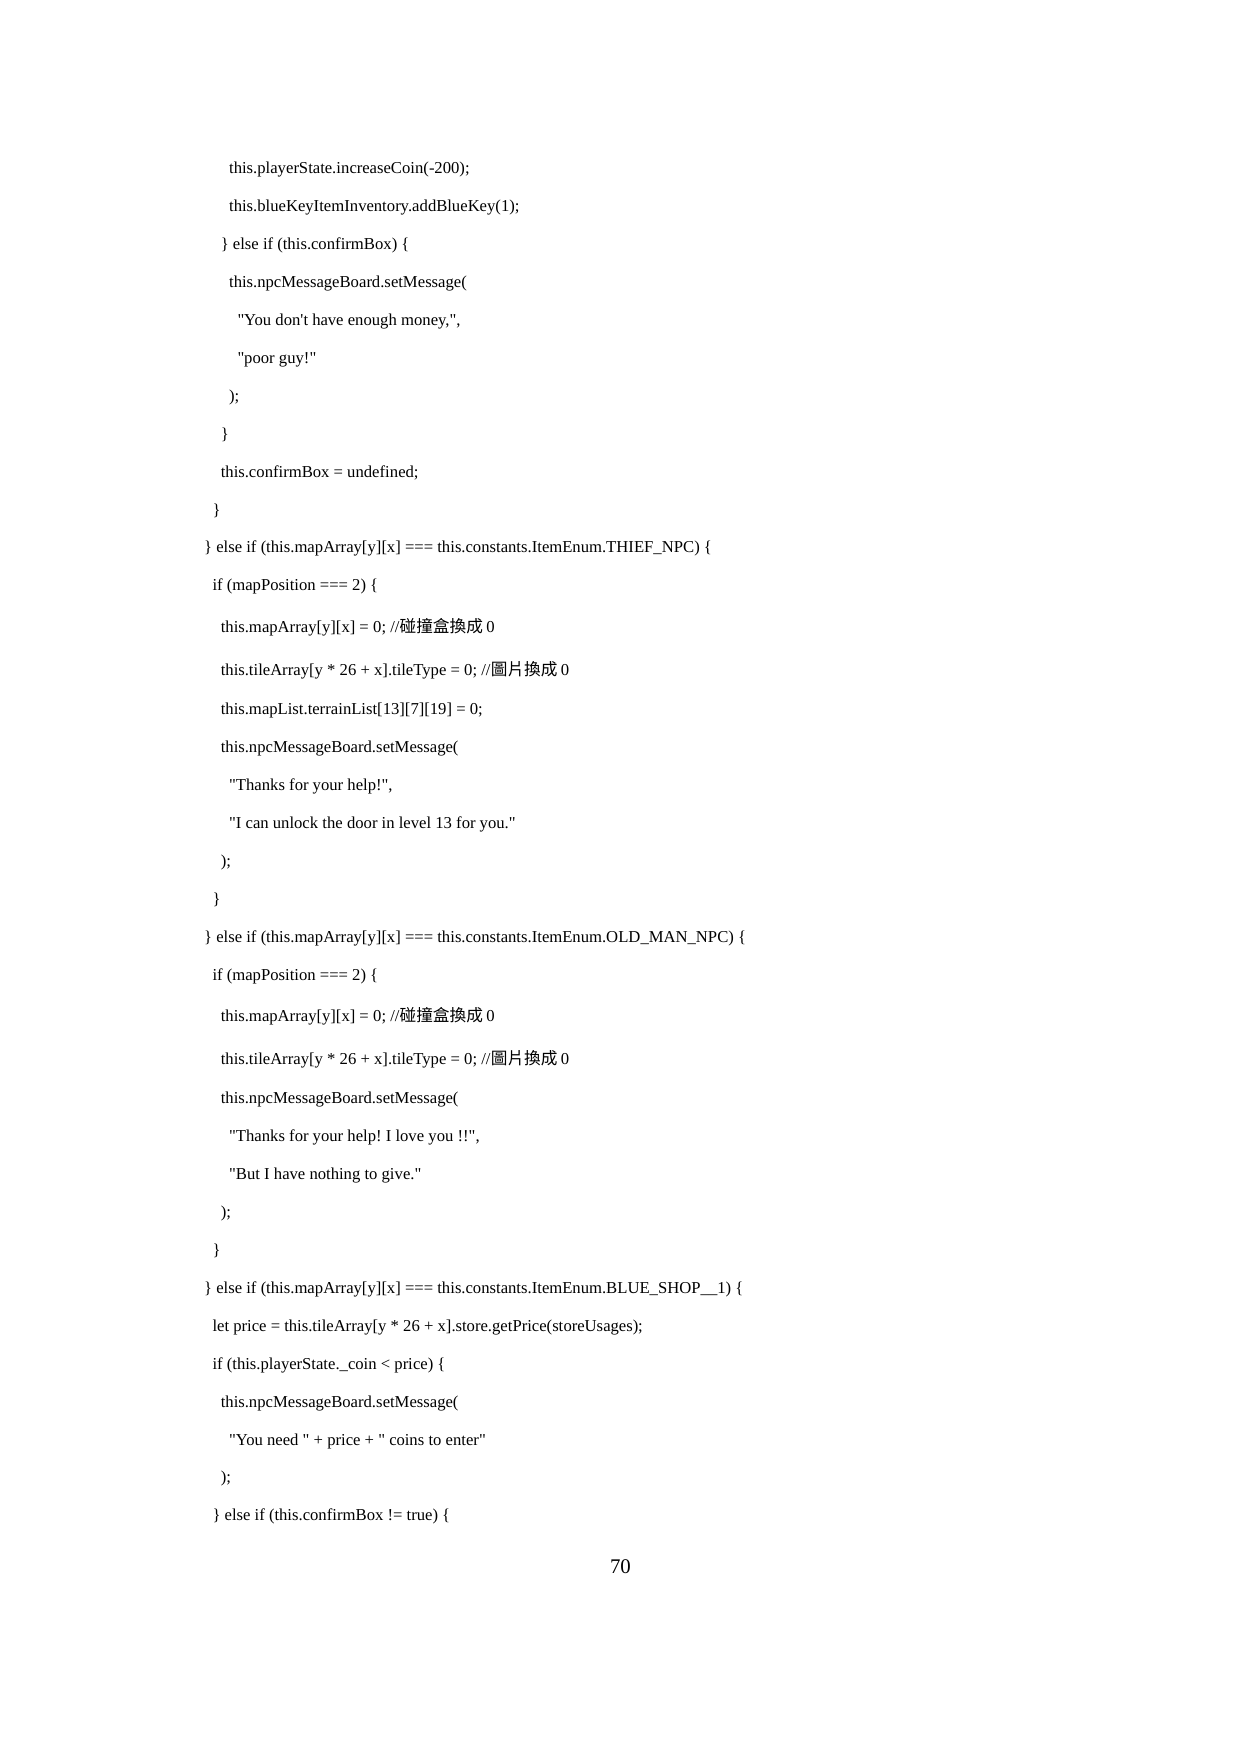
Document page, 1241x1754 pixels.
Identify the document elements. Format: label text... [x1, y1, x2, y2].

text this.confirmBox = undefined; [187, 461, 1053, 481]
text if (mapPosition === 2) { [187, 575, 1053, 594]
text ); [187, 1467, 1053, 1486]
text } else if (this.mapArray[y][x] === this.constants.ItemEnum.BLUE_SHOP__1) { [187, 1278, 1053, 1297]
text } else if (this.confirmBox) { [187, 234, 1053, 253]
text this.npcMessageBoard.setMessage( [187, 1391, 1053, 1411]
text ); [187, 851, 1053, 870]
text this.blueKeyItemInventory.addBlueKey(1); [187, 196, 1053, 215]
text } [187, 1240, 1053, 1259]
text "You need " + price + " coins to enter" [187, 1429, 1053, 1448]
text if (mapPosition === 2) { [187, 964, 1053, 983]
text "I can unlock the door in level 13 for you." [187, 813, 1053, 832]
text } [187, 423, 1053, 443]
text ); [187, 1202, 1053, 1221]
text "Thanks for your help!", [187, 775, 1053, 794]
text } else if (this.mapArray[y][x] === this.constants.ItemEnum.OLD_MAN_NPC) { [187, 926, 1053, 946]
text } [187, 888, 1053, 908]
text this.npcMessageBoard.setMessage( [187, 737, 1053, 756]
text "Thanks for your help! I love you !!", [187, 1126, 1053, 1145]
text this.tileArray[y * 26 + x].tileType = 0; //圖片換成0 [187, 656, 1053, 680]
text this.npcMessageBoard.setMessage( [187, 1088, 1053, 1107]
text this.mapArray[y][x] = 0; //碰撞盒換成0 [187, 613, 1053, 637]
text let price = this.tileArray[y * 26 + x].store.getPrice(storeUsages); [187, 1316, 1053, 1335]
text this.mapArray[y][x] = 0; //碰撞盒換成0 [187, 1002, 1053, 1026]
text } [187, 499, 1053, 518]
text } else if (this.mapArray[y][x] === this.constants.ItemEnum.THIEF_NPC) { [187, 537, 1053, 556]
text } else if (this.confirmBox != true) { [187, 1505, 1053, 1524]
text this.mapList.terrainList[13][7][19] = 0; [187, 699, 1053, 718]
text this.playerState.increaseCoin(-200); [187, 158, 1053, 177]
text this.tileArray[y * 26 + x].tileType = 0; //圖片換成0 [187, 1045, 1053, 1069]
text "But I have nothing to give." [187, 1164, 1053, 1183]
text ); [187, 386, 1053, 405]
text if (this.playerState._coin < price) { [187, 1353, 1053, 1373]
text this.npcMessageBoard.setMessage( [187, 272, 1053, 291]
text "You don't have enough money,", [187, 310, 1053, 329]
text "poor guy!" [187, 348, 1053, 367]
